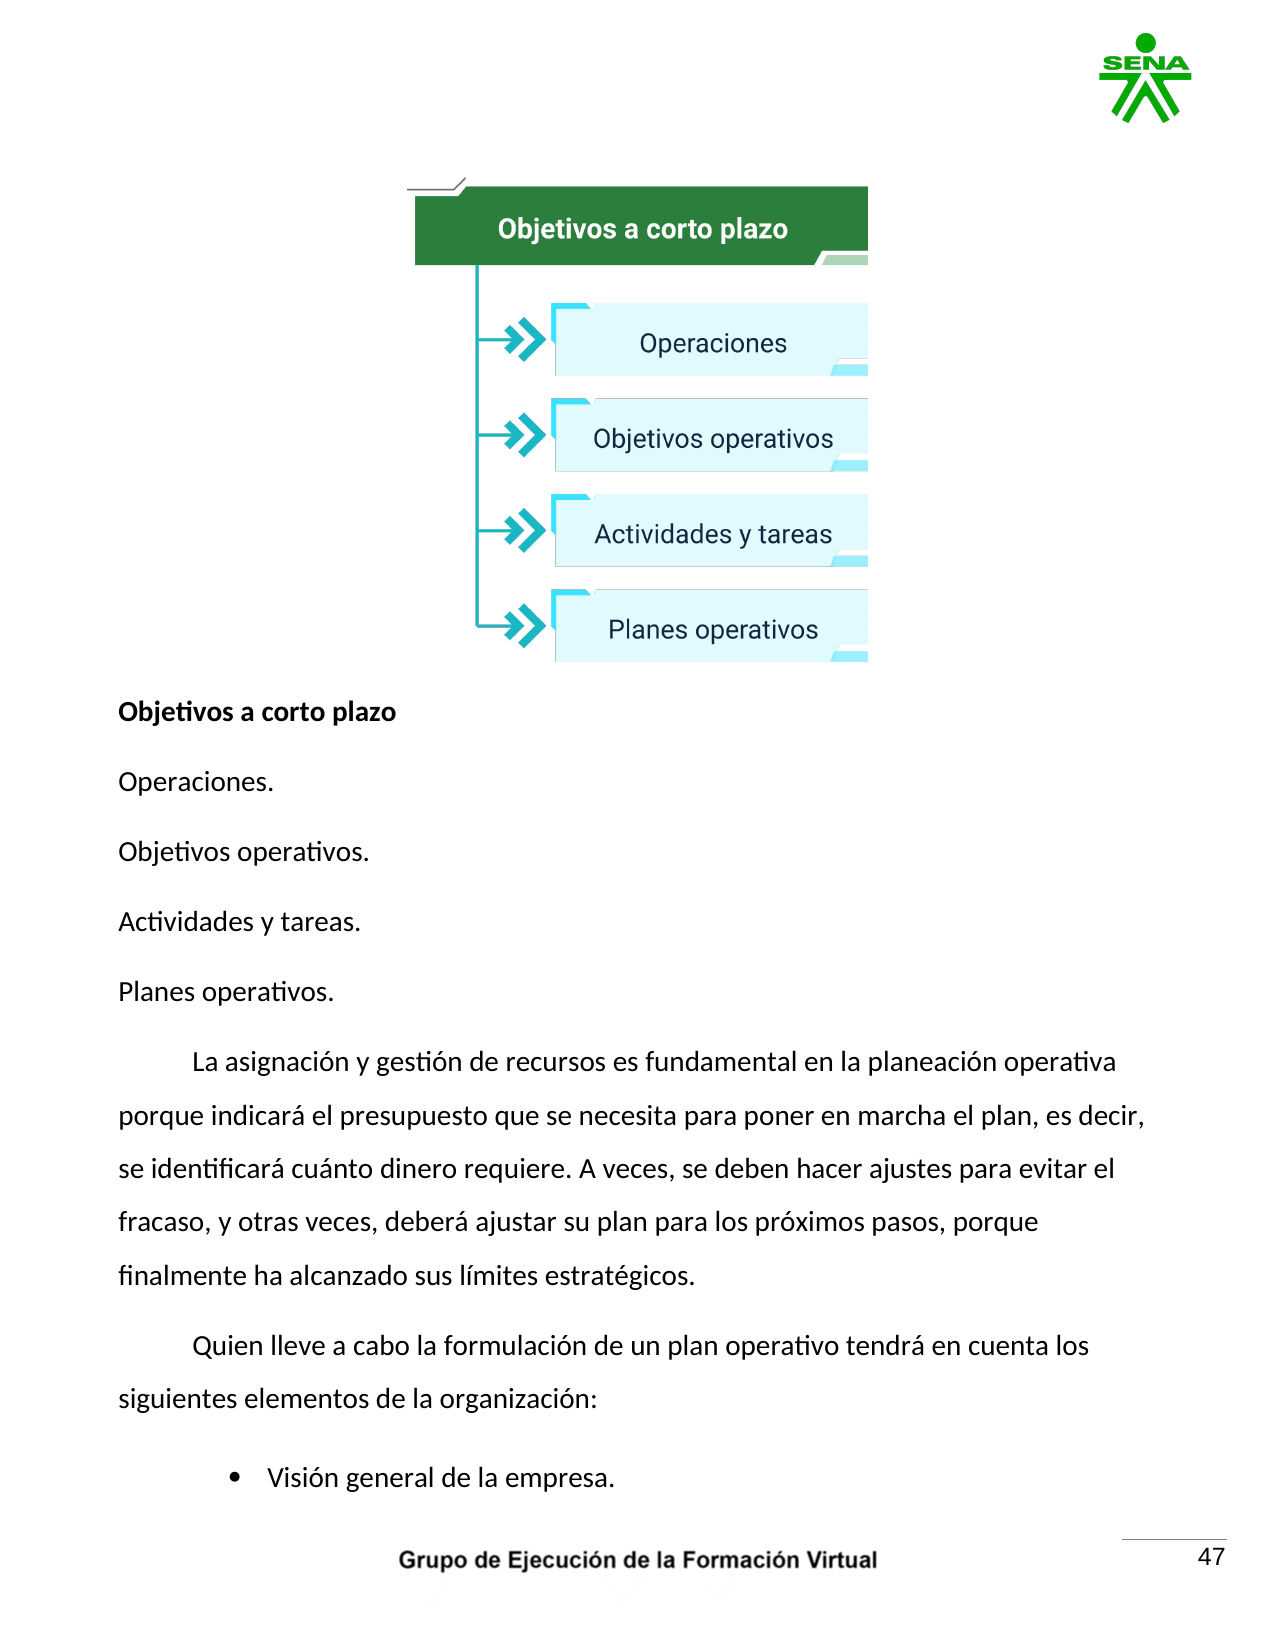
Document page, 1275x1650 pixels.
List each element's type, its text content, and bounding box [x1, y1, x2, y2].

text Quien lleve a cabo la formulación de un plan operativo tendrá en cuenta los siguientes elementos de la organización: [118, 1327, 1157, 1416]
text La asignación y gestión de recursos es fundamental en la planeación operativa porque indicará el presupuesto que se necesita para poner en marcha el plan, es decir, se identificará cuánto dinero requiere. A veces, se deben hacer ajustes para evitar el fracaso, y otras veces, deberá ajustar su plan para los próximos pasos, porque finalmente ha alcanzado sus límites estratégicos. [118, 1043, 1157, 1292]
text Objetivos operativos. [118, 833, 1157, 868]
text Operaciones. [118, 763, 1157, 798]
text Planes operativos. [118, 973, 1157, 1009]
text Objetivos a corto plazo [118, 693, 1157, 728]
picture [407, 177, 868, 662]
picture [1099, 33, 1192, 123]
text Actividades y tareas. [118, 903, 1157, 938]
list Visión general de la empresa. [229, 1459, 1157, 1494]
picture [0, 1500, 1275, 1611]
